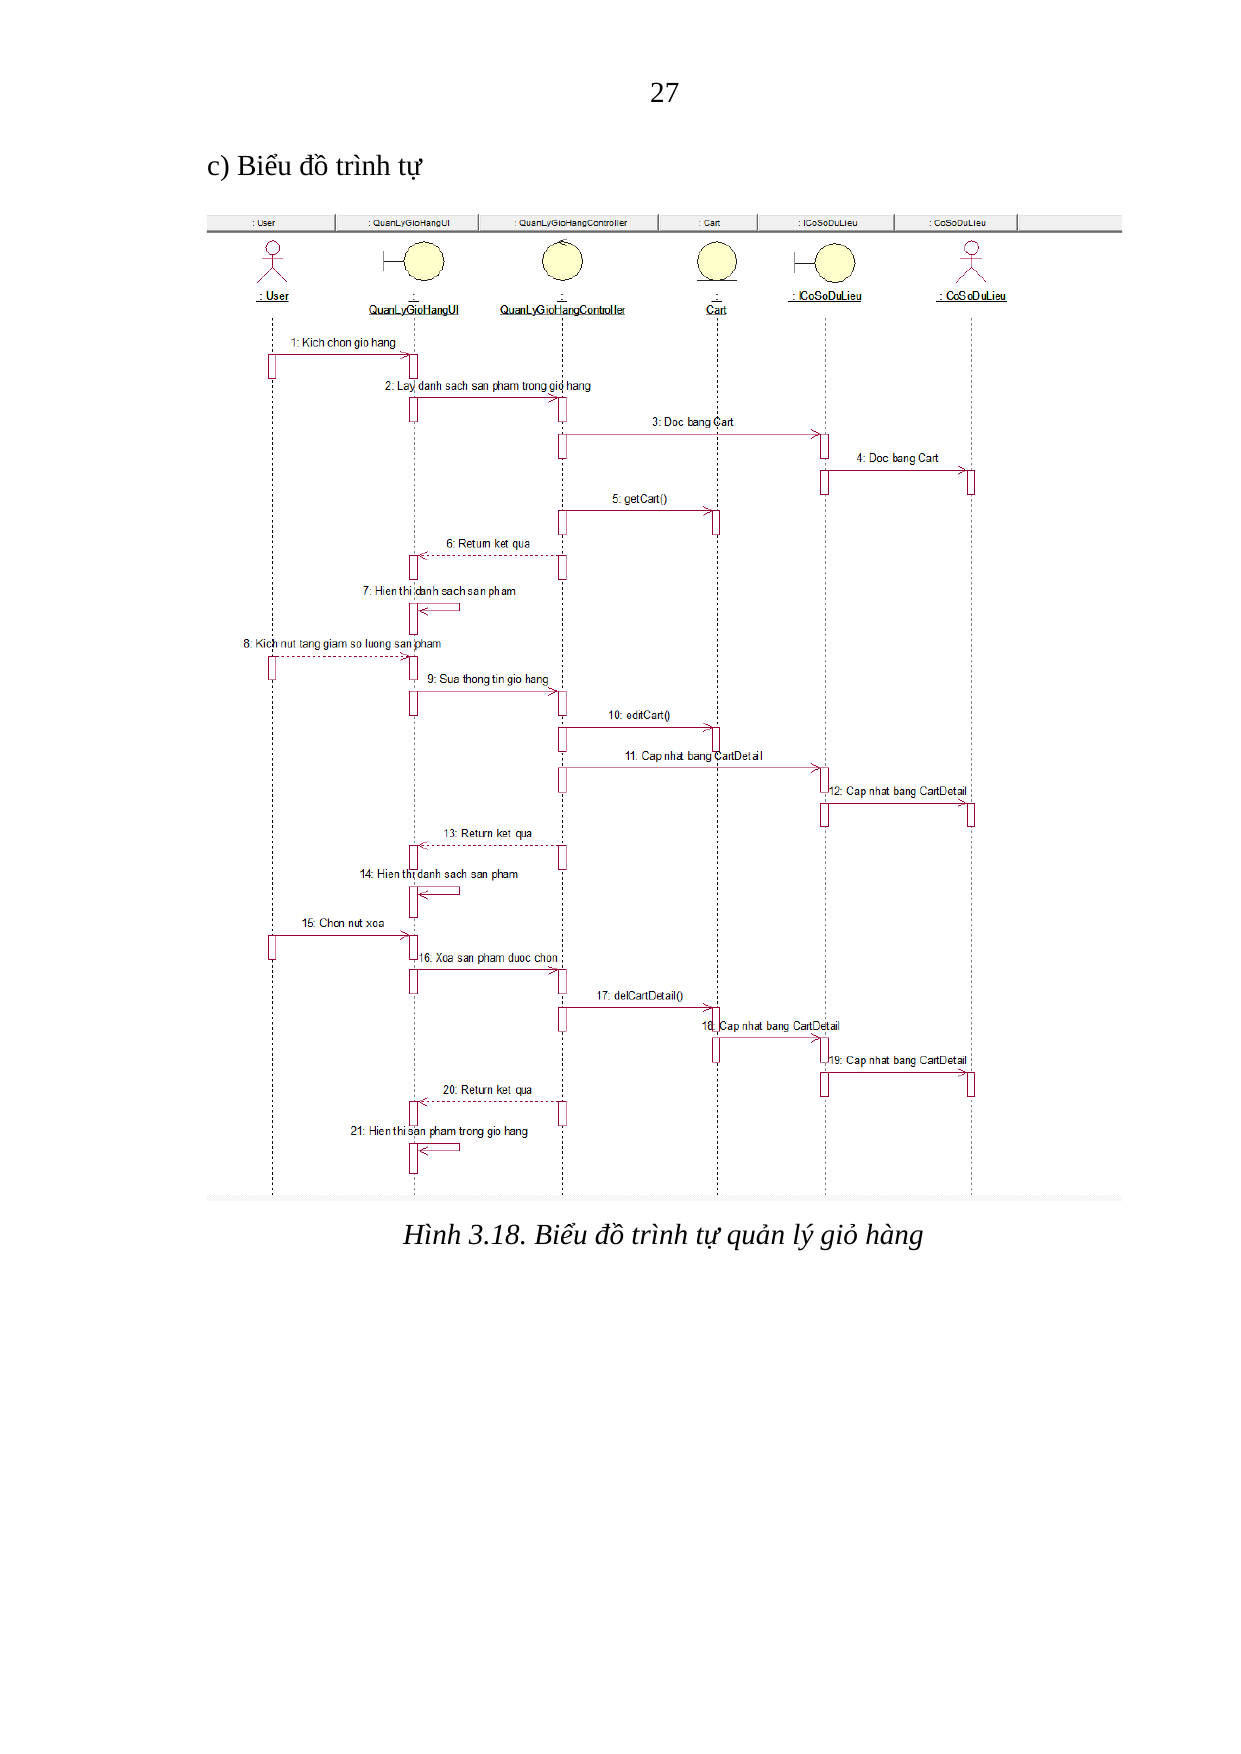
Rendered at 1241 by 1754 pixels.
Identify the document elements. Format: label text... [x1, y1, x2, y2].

picture [206, 214, 1123, 1201]
text c) Biểu đồ trình tự [207, 148, 1122, 181]
